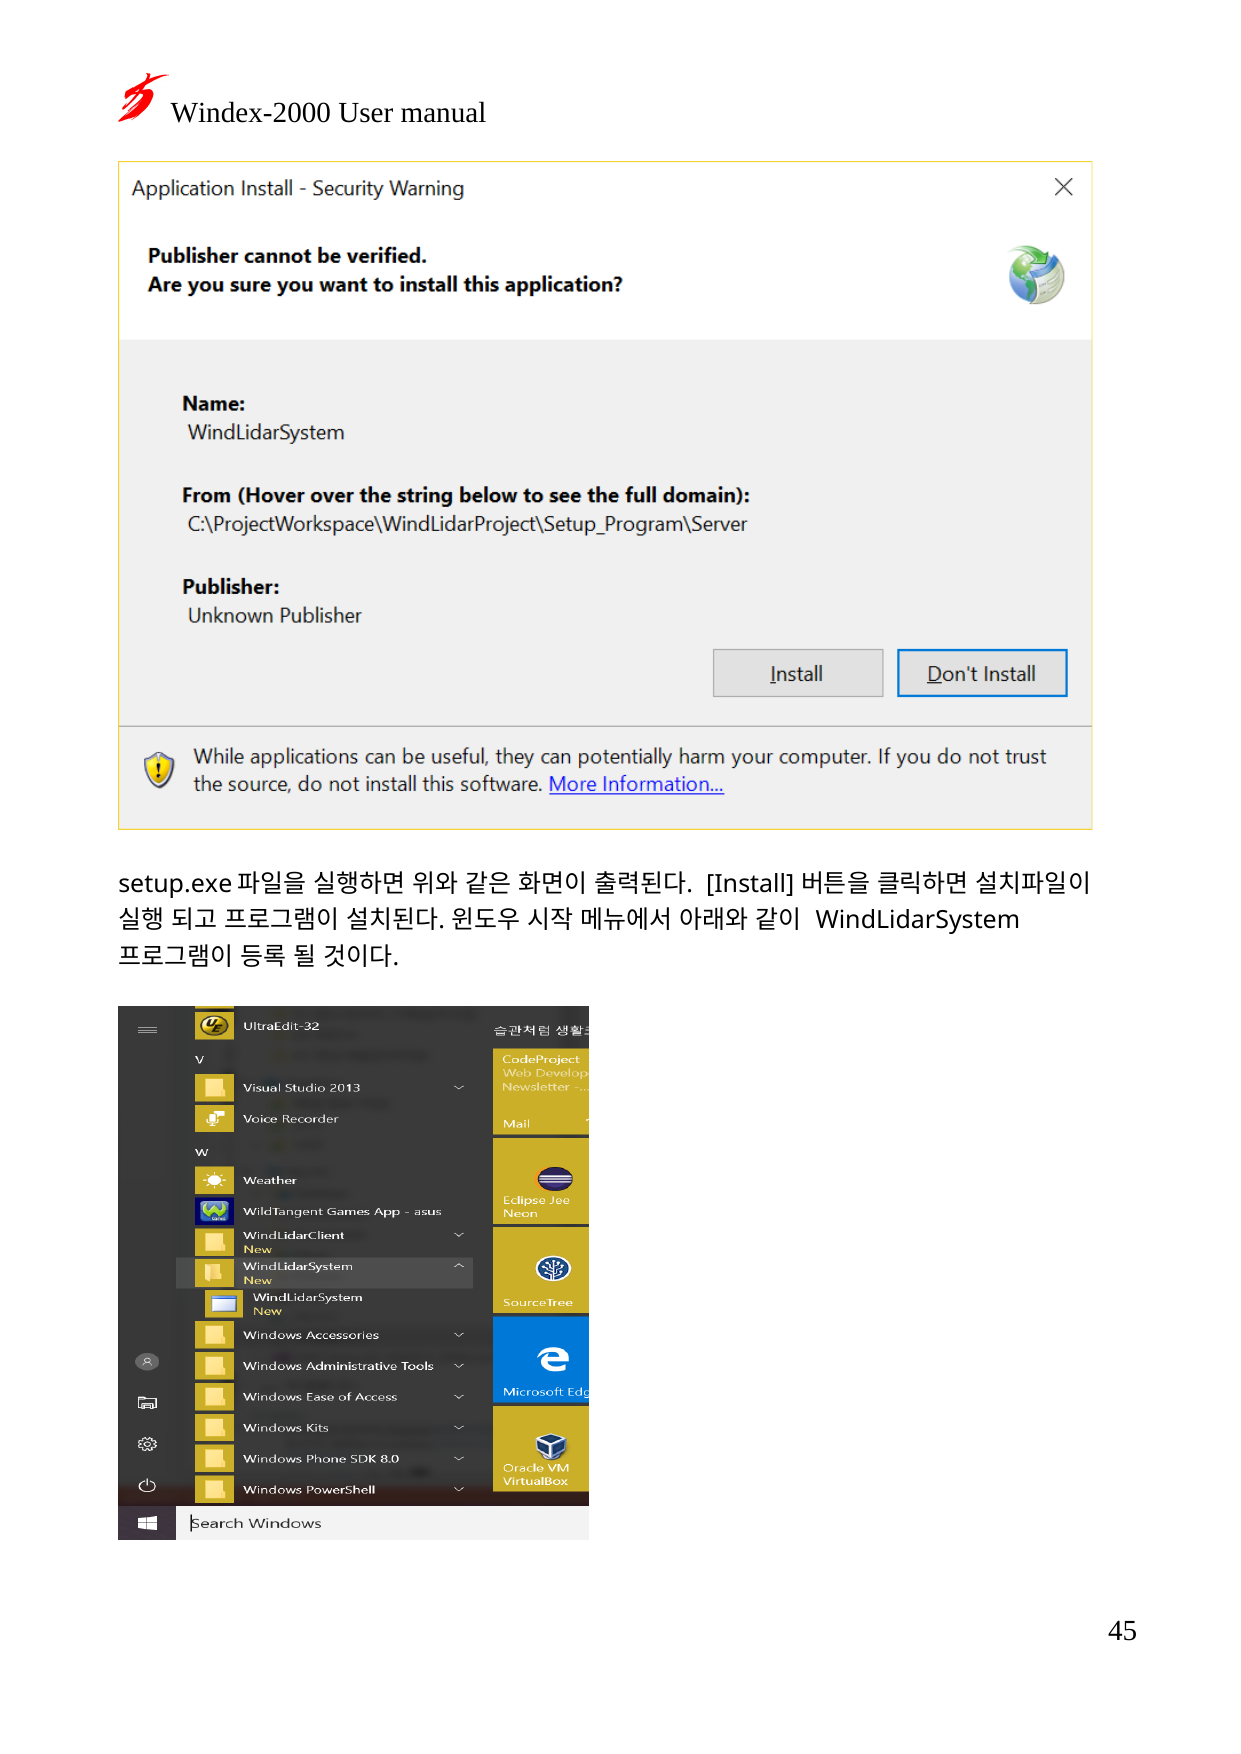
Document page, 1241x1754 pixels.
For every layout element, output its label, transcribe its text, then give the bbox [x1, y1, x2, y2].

text setup.exe파일을 실행하면 위와 같은 화면이 출력된다. [Install] 버튼을 클릭하면 설치파일이 실행 되고 프로그램이 설치된다. 윈도우 시작 메뉴에서 아래와 같이 WindLidarSystem 프로그램이 등록 될 것이다. [118, 864, 1137, 972]
picture [118, 73, 171, 122]
picture [118, 161, 1093, 830]
picture [118, 1006, 589, 1540]
